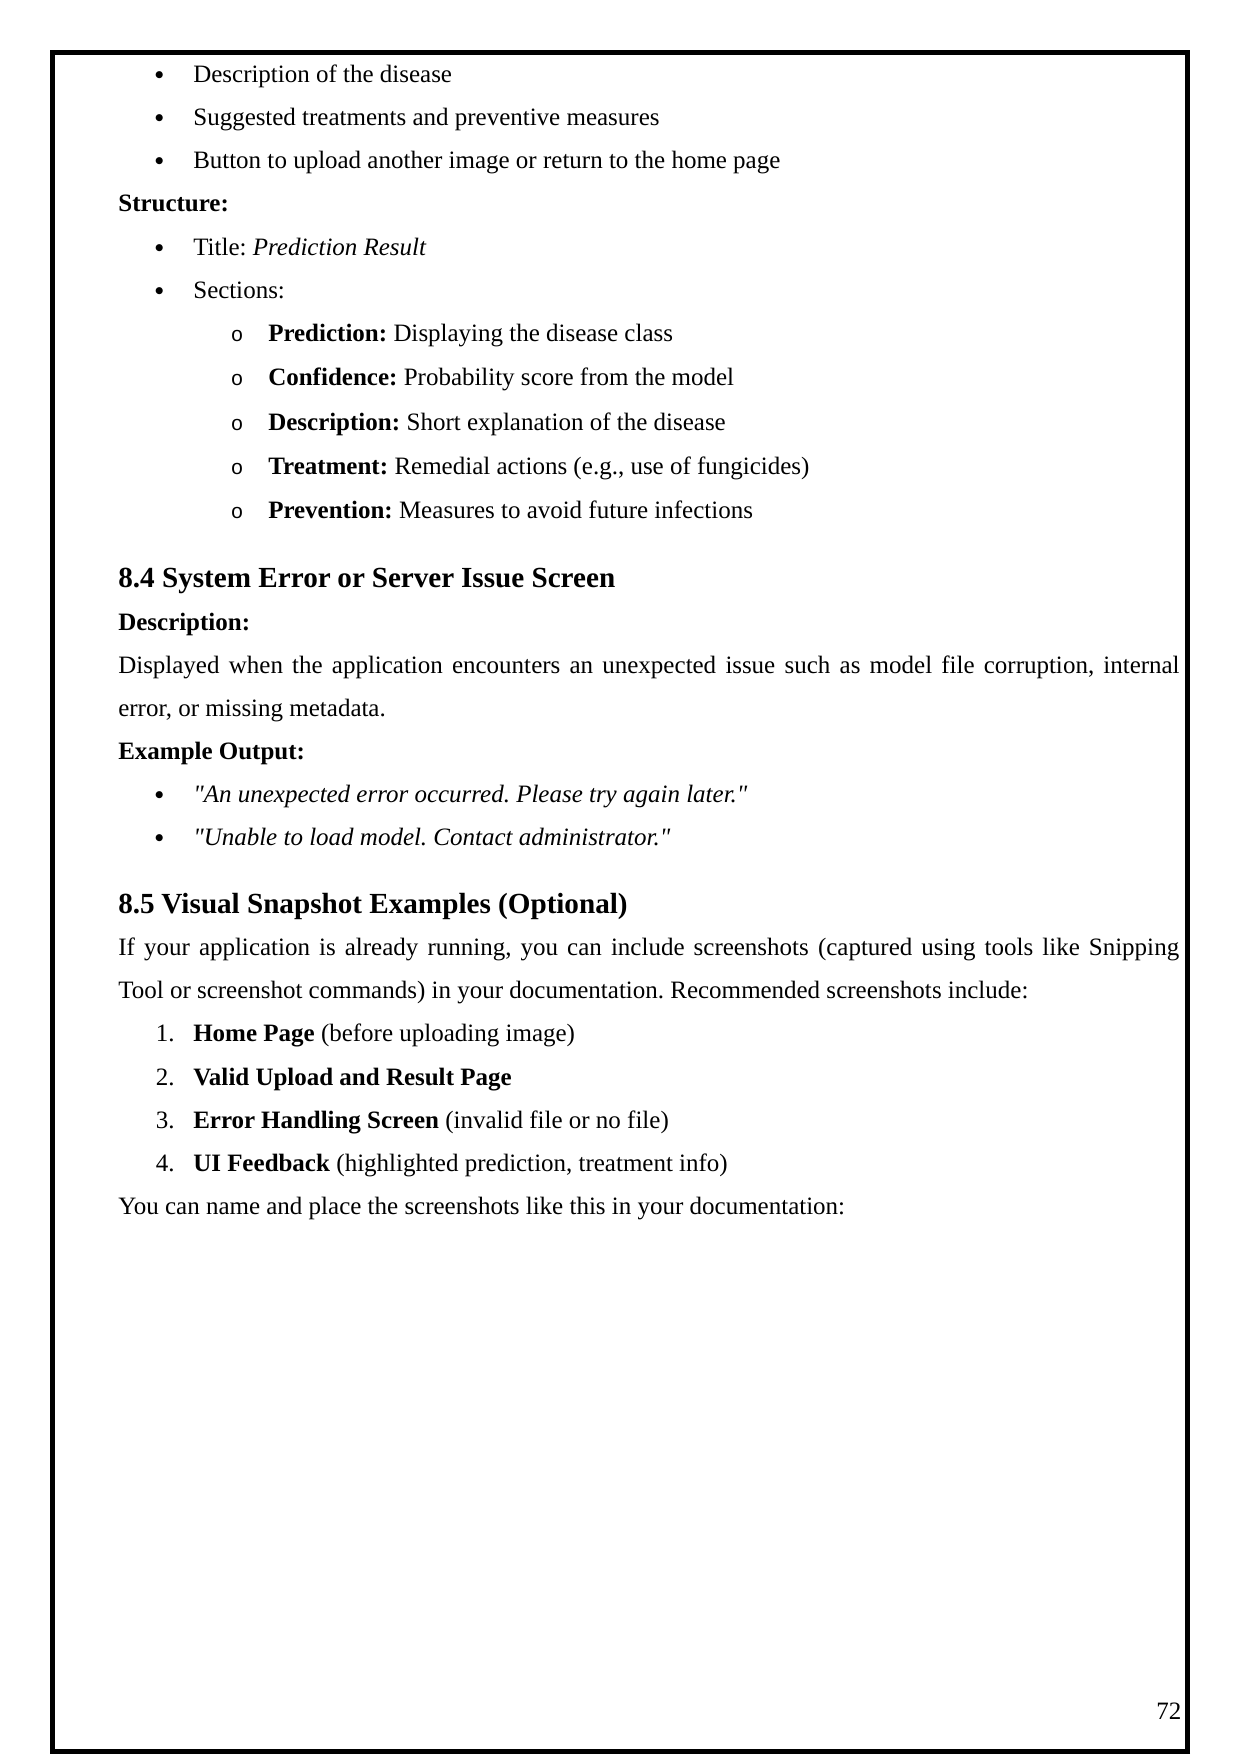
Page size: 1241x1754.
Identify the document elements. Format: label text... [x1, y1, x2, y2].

list Description of the disease [156, 59, 1181, 88]
list Button to upload another image or return to the home page [156, 145, 1181, 174]
list Title: Prediction Result [156, 232, 1181, 260]
text If your application is already running, you can include screenshots (captured using tools like Snipping Tool or screenshot commands) in your documentation. Recommended screenshots include: [118, 932, 1181, 1004]
list UI Feedback (highlighted prediction, treatment info) [156, 1148, 1181, 1177]
list Sections: [156, 275, 1181, 303]
list "Unable to load model. Contact administrator." [156, 822, 1181, 851]
list "An unexpected error occurred. Please try again later." [156, 779, 1181, 808]
text Description: Displayed when the application encounters an unexpected issue such as model file corruption, internal error, or missing metadata. [118, 607, 1181, 722]
list Prediction: Displaying the disease class [231, 318, 1181, 347]
text Structure: [118, 188, 1181, 217]
list Home Page (before uploading image) [156, 1018, 1181, 1047]
subtitle 8.5 Visual Snapshot Examples (Optional) [118, 886, 1181, 920]
subtitle 8.4 System Error or Server Issue Screen [118, 561, 1181, 594]
list Confidence: Probability score from the model [231, 362, 1181, 392]
text You can name and place the screenshots like this in your documentation: [118, 1191, 1181, 1220]
list Description: Short explanation of the disease [231, 407, 1181, 436]
list Error Handling Screen (invalid file or no file) [156, 1105, 1181, 1133]
list Prevention: Measures to avoid future infections [231, 495, 1181, 525]
list Suggested treatments and preventive measures [156, 102, 1181, 131]
list Valid Upload and Result Page [156, 1062, 1181, 1090]
text Example Output: [118, 736, 1181, 765]
list Treatment: Remedial actions (e.g., use of fungicides) [231, 451, 1181, 481]
